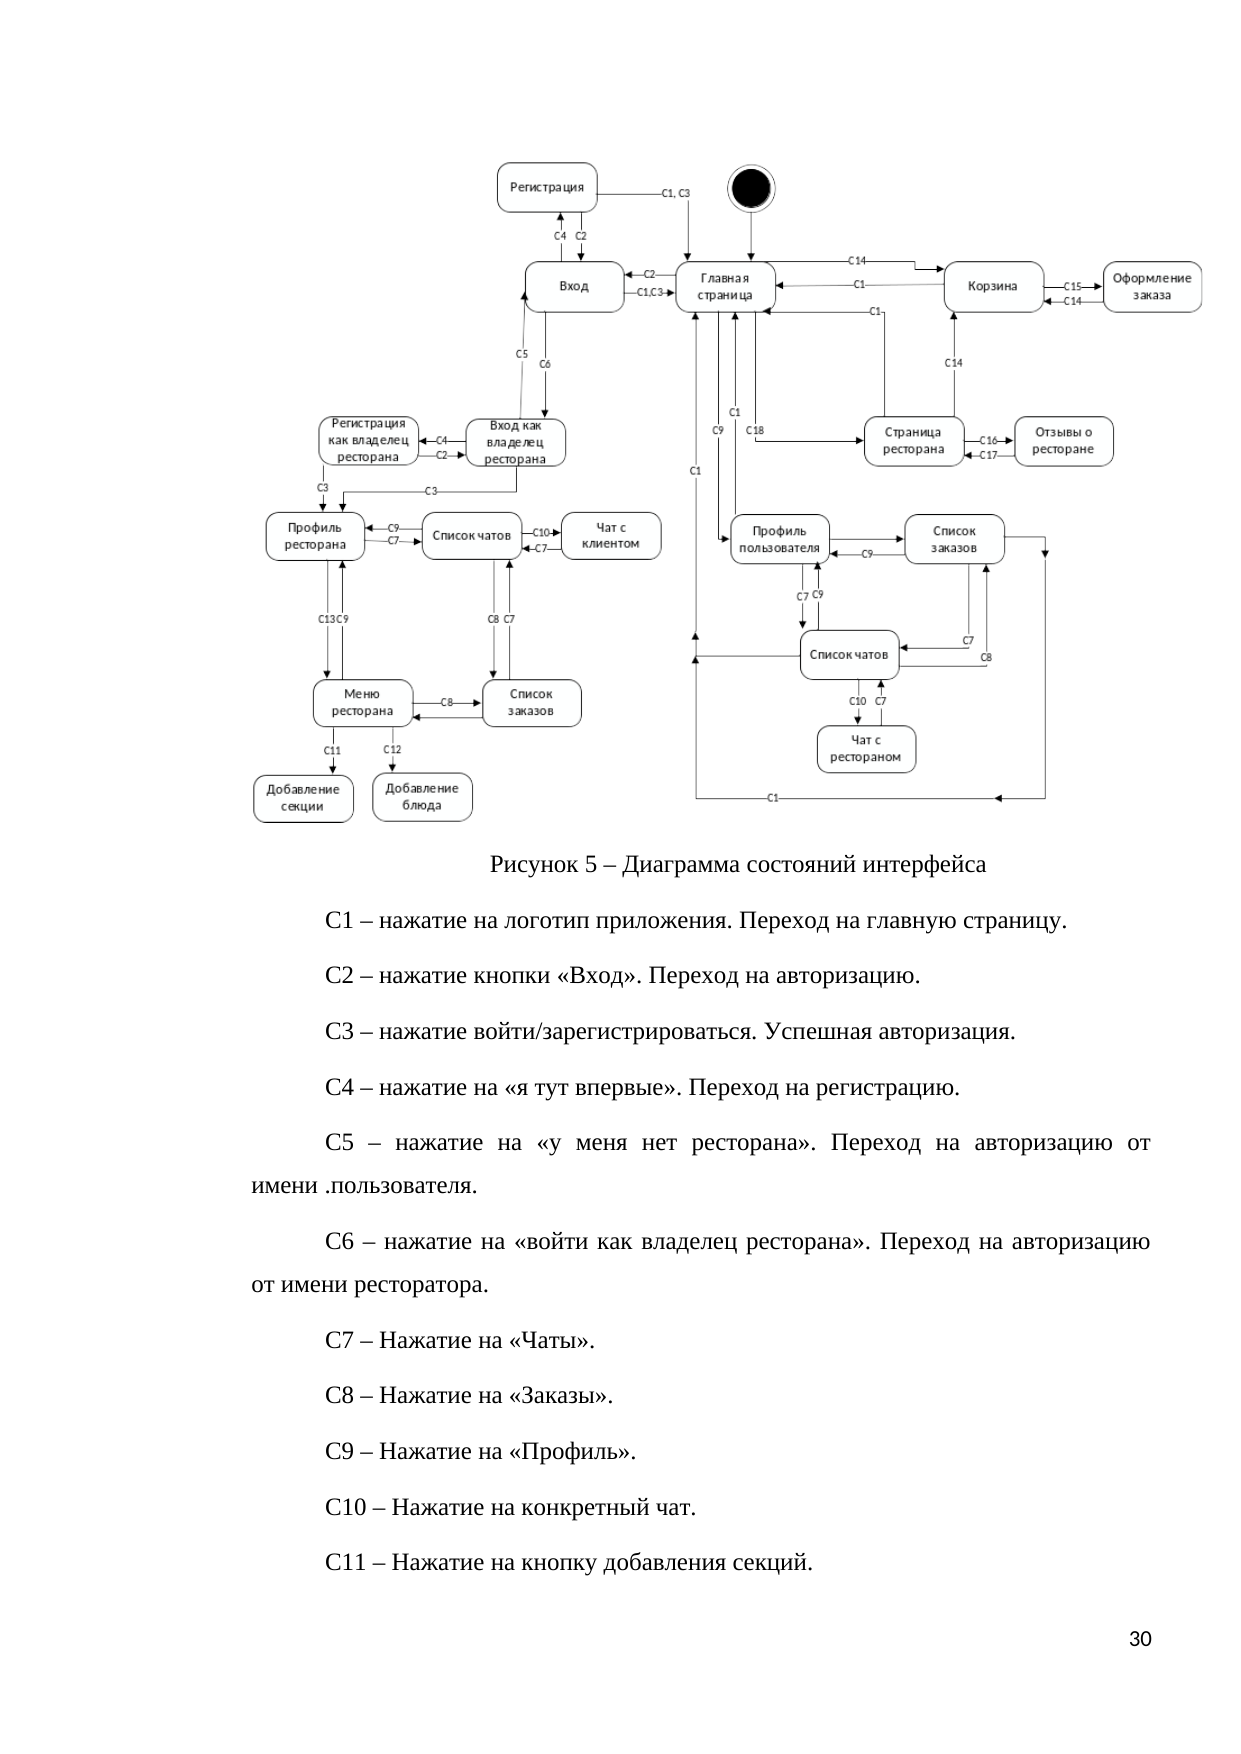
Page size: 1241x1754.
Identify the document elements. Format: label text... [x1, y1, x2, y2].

text С6 – нажатие на «войти как владелец ресторана». Переход на авторизацию от имени ресторатора. [251, 1226, 1152, 1298]
text С3 – нажатие войти/зарегистрироваться. Успешная авторизация. [251, 1016, 1152, 1045]
text С9 – Нажатие на «Профиль». [251, 1436, 1152, 1465]
text С7 – Нажатие на «Чаты». [251, 1325, 1152, 1353]
text С11 – Нажатие на кнопку добавления секций. [251, 1547, 1152, 1576]
text С4 – нажатие на «я тут впервые». Переход на регистрацию. [251, 1072, 1152, 1100]
text С10 – Нажатие на конкретный чат. [251, 1492, 1152, 1520]
text С8 – Нажатие на «Заказы». [251, 1380, 1152, 1409]
text Рисунок 5 – Диаграмма состояний интерфейса [251, 849, 1152, 878]
text С1 – нажатие на логотип приложения. Переход на главную страницу. [251, 905, 1152, 933]
text С2 – нажатие кнопки «Вход». Переход на авторизацию. [251, 960, 1152, 989]
text С5 – нажатие на «у меня нет ресторана». Переход на авторизацию от имени .пользователя. [251, 1127, 1152, 1199]
